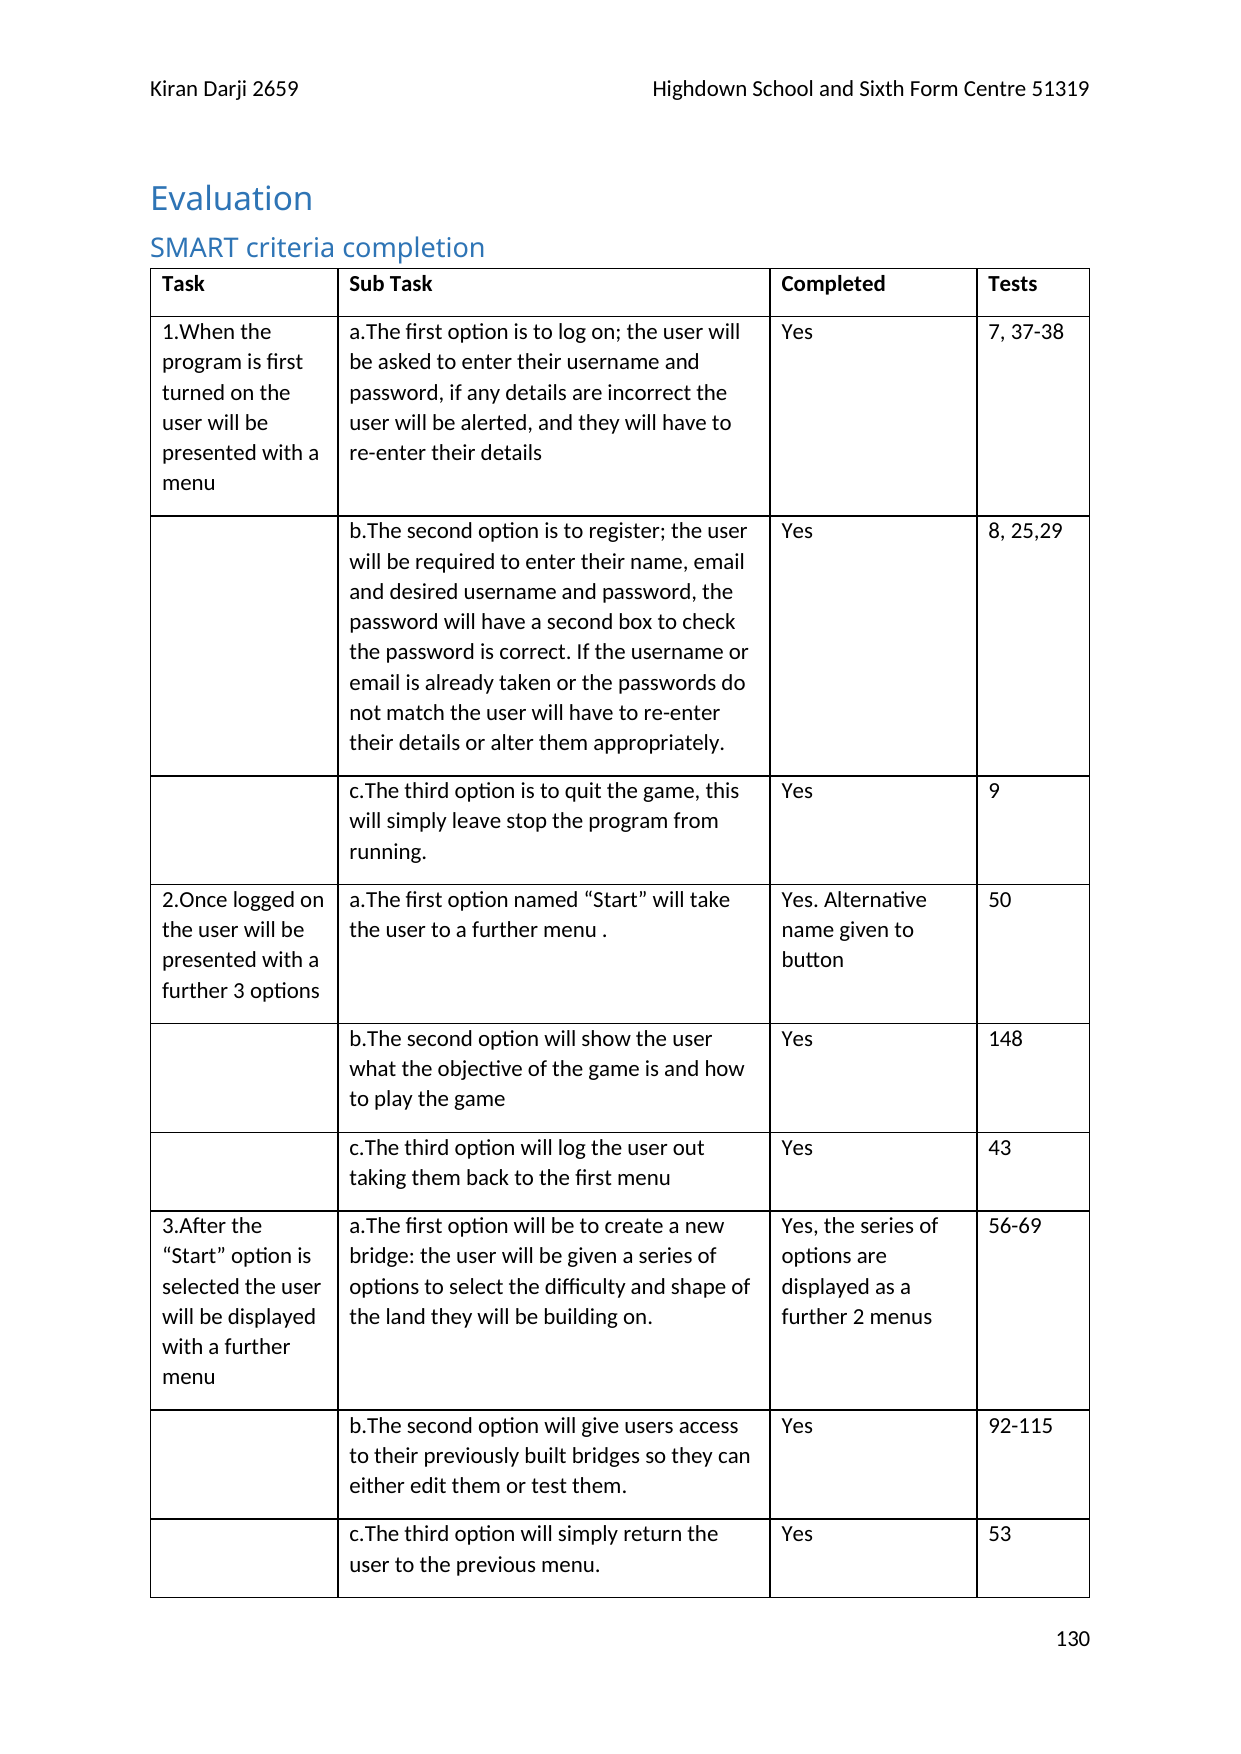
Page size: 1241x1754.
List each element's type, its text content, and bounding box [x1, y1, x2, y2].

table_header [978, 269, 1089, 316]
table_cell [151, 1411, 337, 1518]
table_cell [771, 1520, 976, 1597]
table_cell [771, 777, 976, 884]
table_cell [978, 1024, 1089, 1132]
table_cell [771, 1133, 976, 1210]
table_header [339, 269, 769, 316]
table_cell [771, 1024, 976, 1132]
subtitle SMART criteria completion [150, 228, 1090, 265]
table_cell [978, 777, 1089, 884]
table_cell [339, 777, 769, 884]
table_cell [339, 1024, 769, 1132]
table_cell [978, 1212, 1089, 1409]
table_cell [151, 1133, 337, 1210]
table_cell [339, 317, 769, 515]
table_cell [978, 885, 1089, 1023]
subtitle Evaluation [150, 175, 1090, 220]
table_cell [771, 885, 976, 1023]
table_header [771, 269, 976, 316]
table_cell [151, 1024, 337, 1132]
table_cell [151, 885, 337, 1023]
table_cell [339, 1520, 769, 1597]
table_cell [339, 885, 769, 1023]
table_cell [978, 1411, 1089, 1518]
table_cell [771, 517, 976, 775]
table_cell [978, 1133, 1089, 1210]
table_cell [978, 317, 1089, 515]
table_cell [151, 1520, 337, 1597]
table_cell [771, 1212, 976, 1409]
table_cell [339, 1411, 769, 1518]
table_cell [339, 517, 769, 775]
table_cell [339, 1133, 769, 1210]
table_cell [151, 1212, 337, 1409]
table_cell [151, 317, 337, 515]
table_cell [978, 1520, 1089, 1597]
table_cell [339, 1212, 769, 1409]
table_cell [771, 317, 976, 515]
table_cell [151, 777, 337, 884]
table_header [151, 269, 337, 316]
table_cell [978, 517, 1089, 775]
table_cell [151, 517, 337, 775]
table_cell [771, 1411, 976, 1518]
